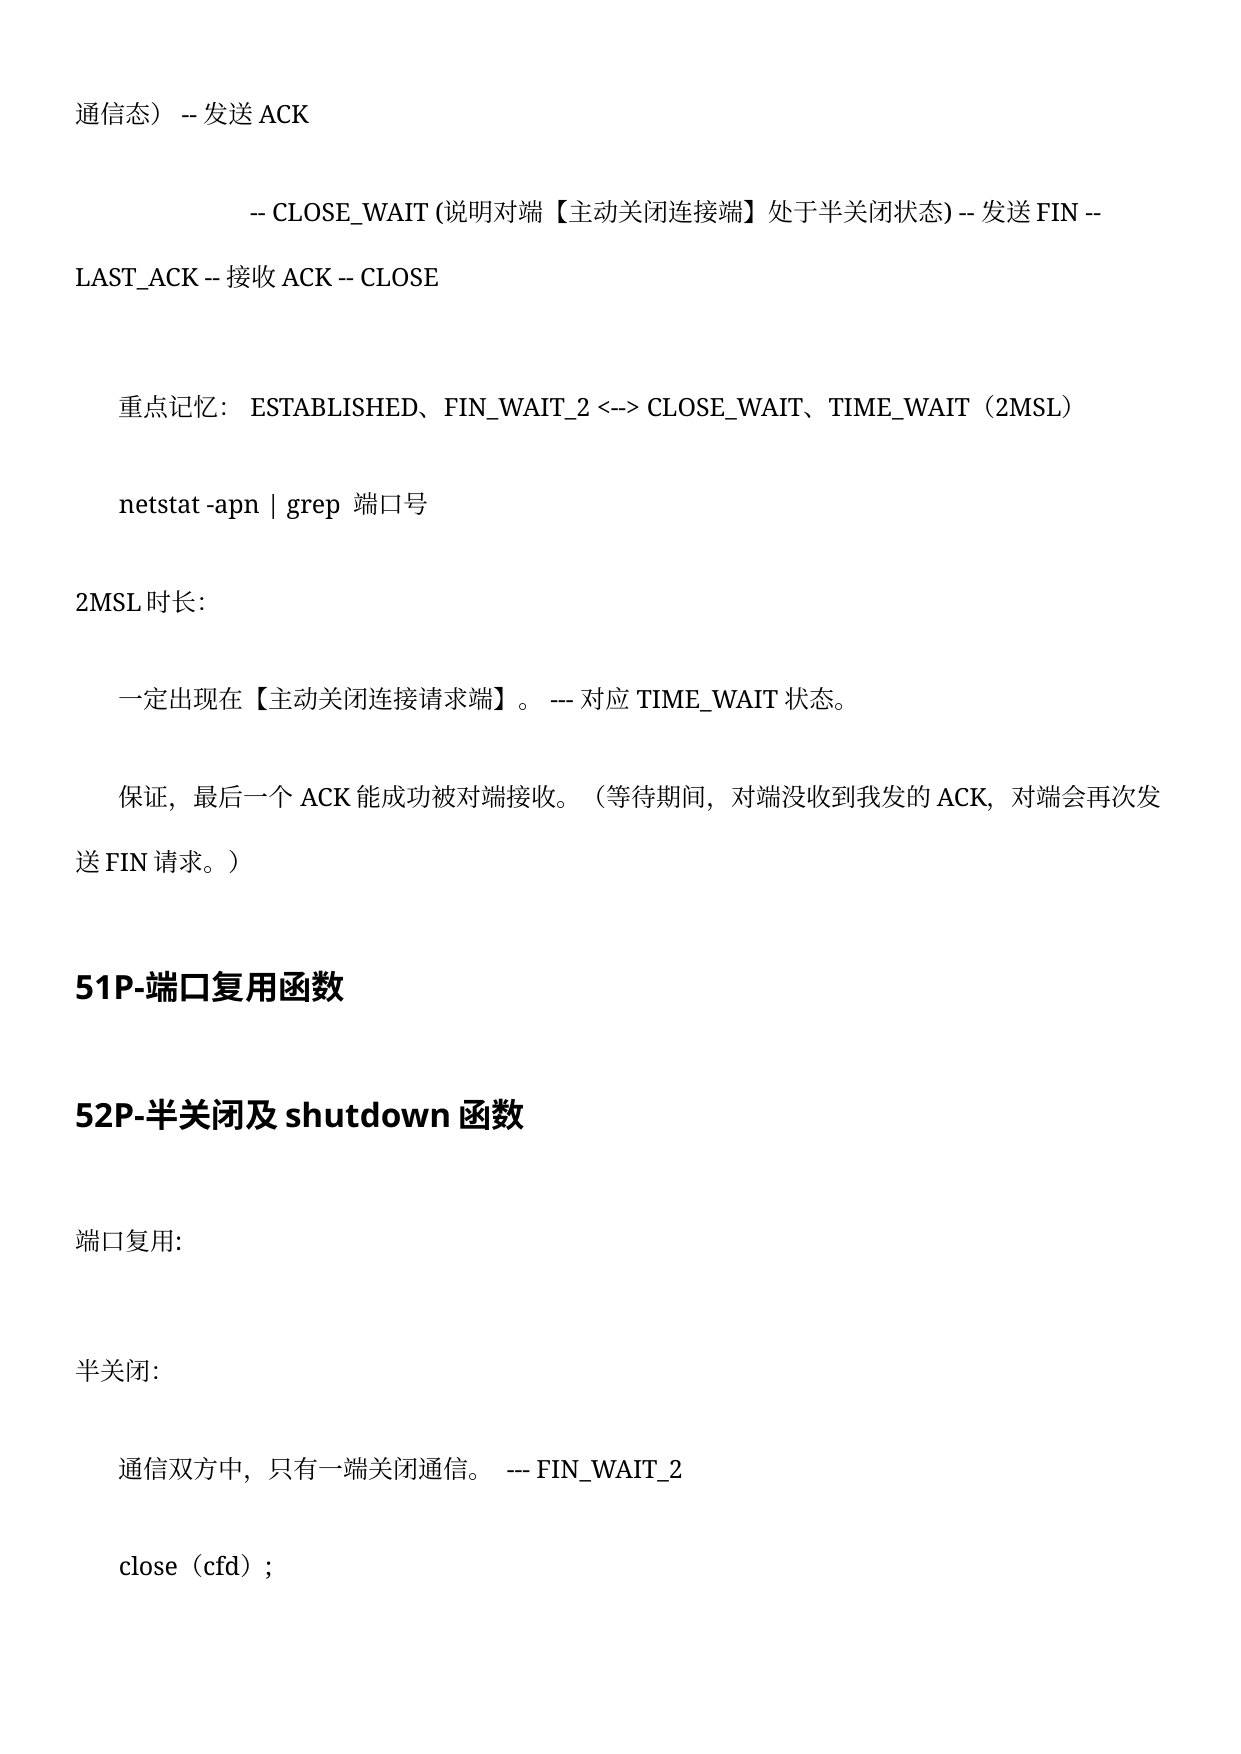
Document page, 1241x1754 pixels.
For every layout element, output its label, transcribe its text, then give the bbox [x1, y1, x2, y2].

text 端口复用: [75, 1208, 1165, 1273]
subtitle 51P-端口复用函数 [75, 953, 1165, 1018]
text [75, 81, 1165, 146]
text 2MSL时长： [75, 568, 1165, 633]
text netstat -apn | grep 端口号 [75, 471, 1165, 536]
text close（cfd）; [75, 1533, 1165, 1598]
text 重点记忆： ESTABLISHED、FIN_WAIT_2 <--> CLOSE_WAIT、TIME_WAIT（2MSL） [75, 373, 1165, 438]
text -- CLOSE_WAIT (说明对端【主动关闭连接端】处于半关闭状态) -- 发送FIN -- LAST_ACK -- 接收ACK -- CLOSE [75, 178, 1165, 308]
text 半关闭： [75, 1338, 1165, 1403]
text 一定出现在【主动关闭连接请求端】。 --- 对应 TIME_WAIT 状态。 [75, 666, 1165, 731]
text 保证，最后一个 ACK 能成功被对端接收。（等待期间，对端没收到我发的ACK，对端会再次发送FIN请求。） [75, 763, 1165, 893]
subtitle 52P-半关闭及shutdown函数 [75, 1080, 1165, 1145]
text 通信双方中，只有一端关闭通信。 --- FIN_WAIT_2 [75, 1435, 1165, 1500]
